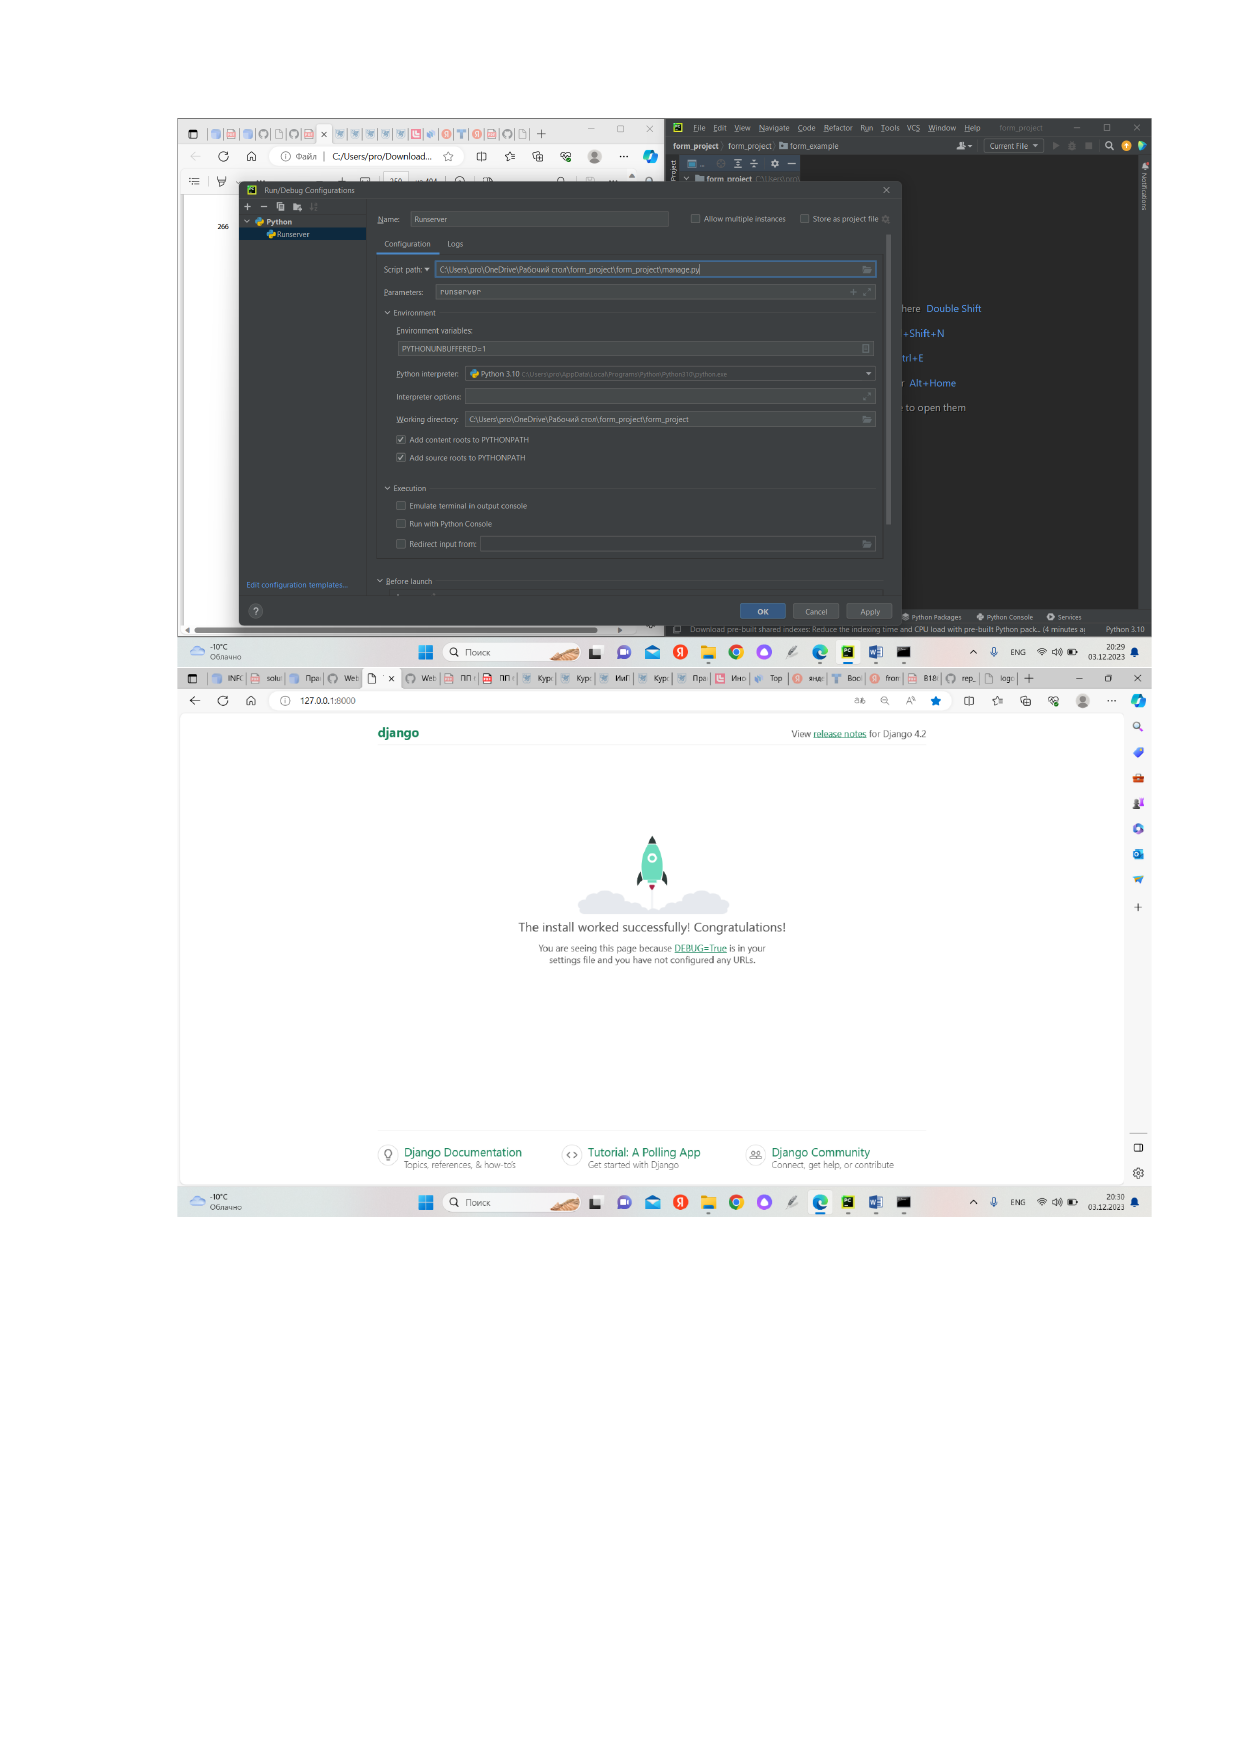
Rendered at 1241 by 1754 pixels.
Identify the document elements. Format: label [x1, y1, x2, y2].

picture [177, 118, 1152, 667]
picture [177, 668, 1152, 1217]
